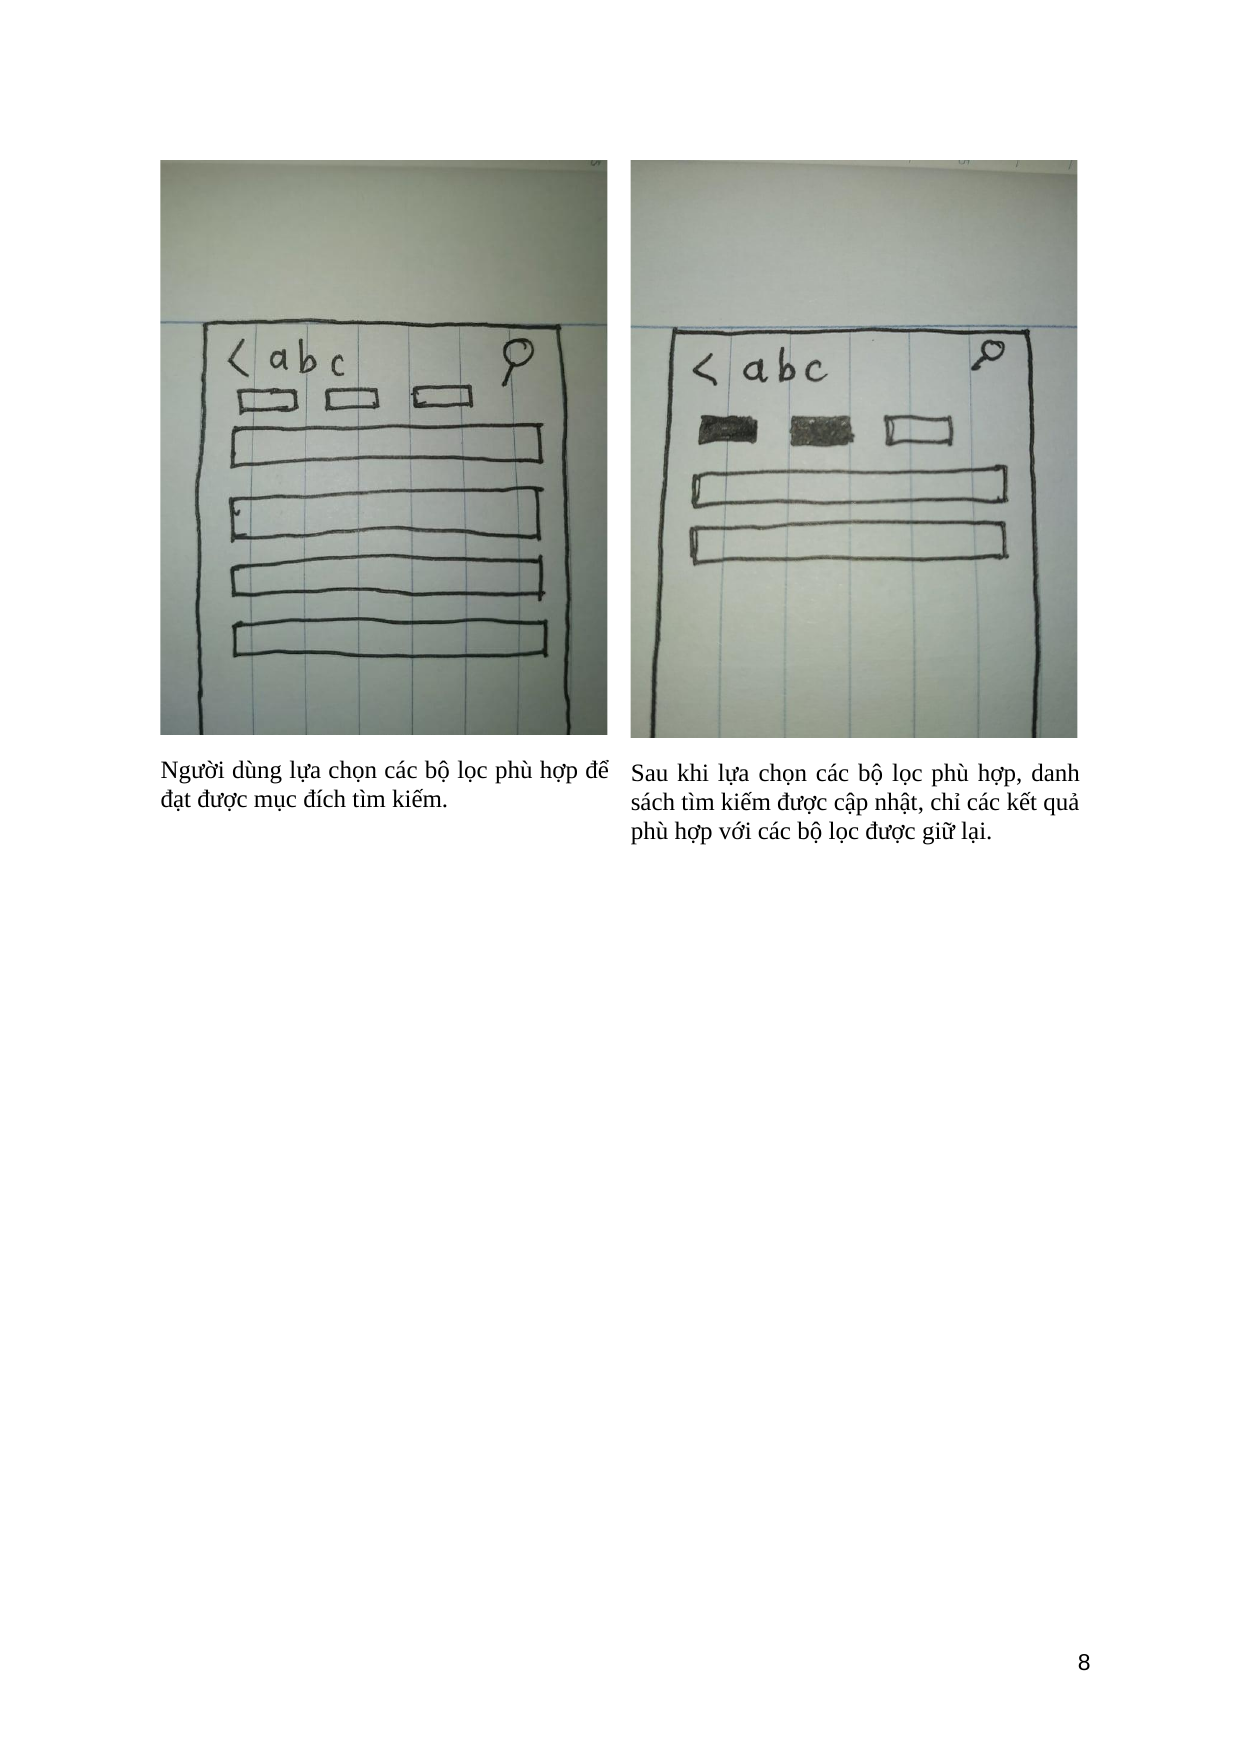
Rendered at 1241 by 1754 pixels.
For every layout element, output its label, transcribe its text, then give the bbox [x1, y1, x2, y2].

table_header Người dùng lựa chọn các bộ lọc phù hợp để đạt được mục đích tìm kiếm. [150, 150, 620, 876]
table_header Sau khi lựa chọn các bộ lọc phù hợp, danh sách tìm kiếm được cập nhật, chỉ các kết quả phù hợp với các bộ lọc được giữ lại. [620, 150, 1091, 876]
picture [630, 160, 1078, 738]
picture [160, 160, 608, 735]
